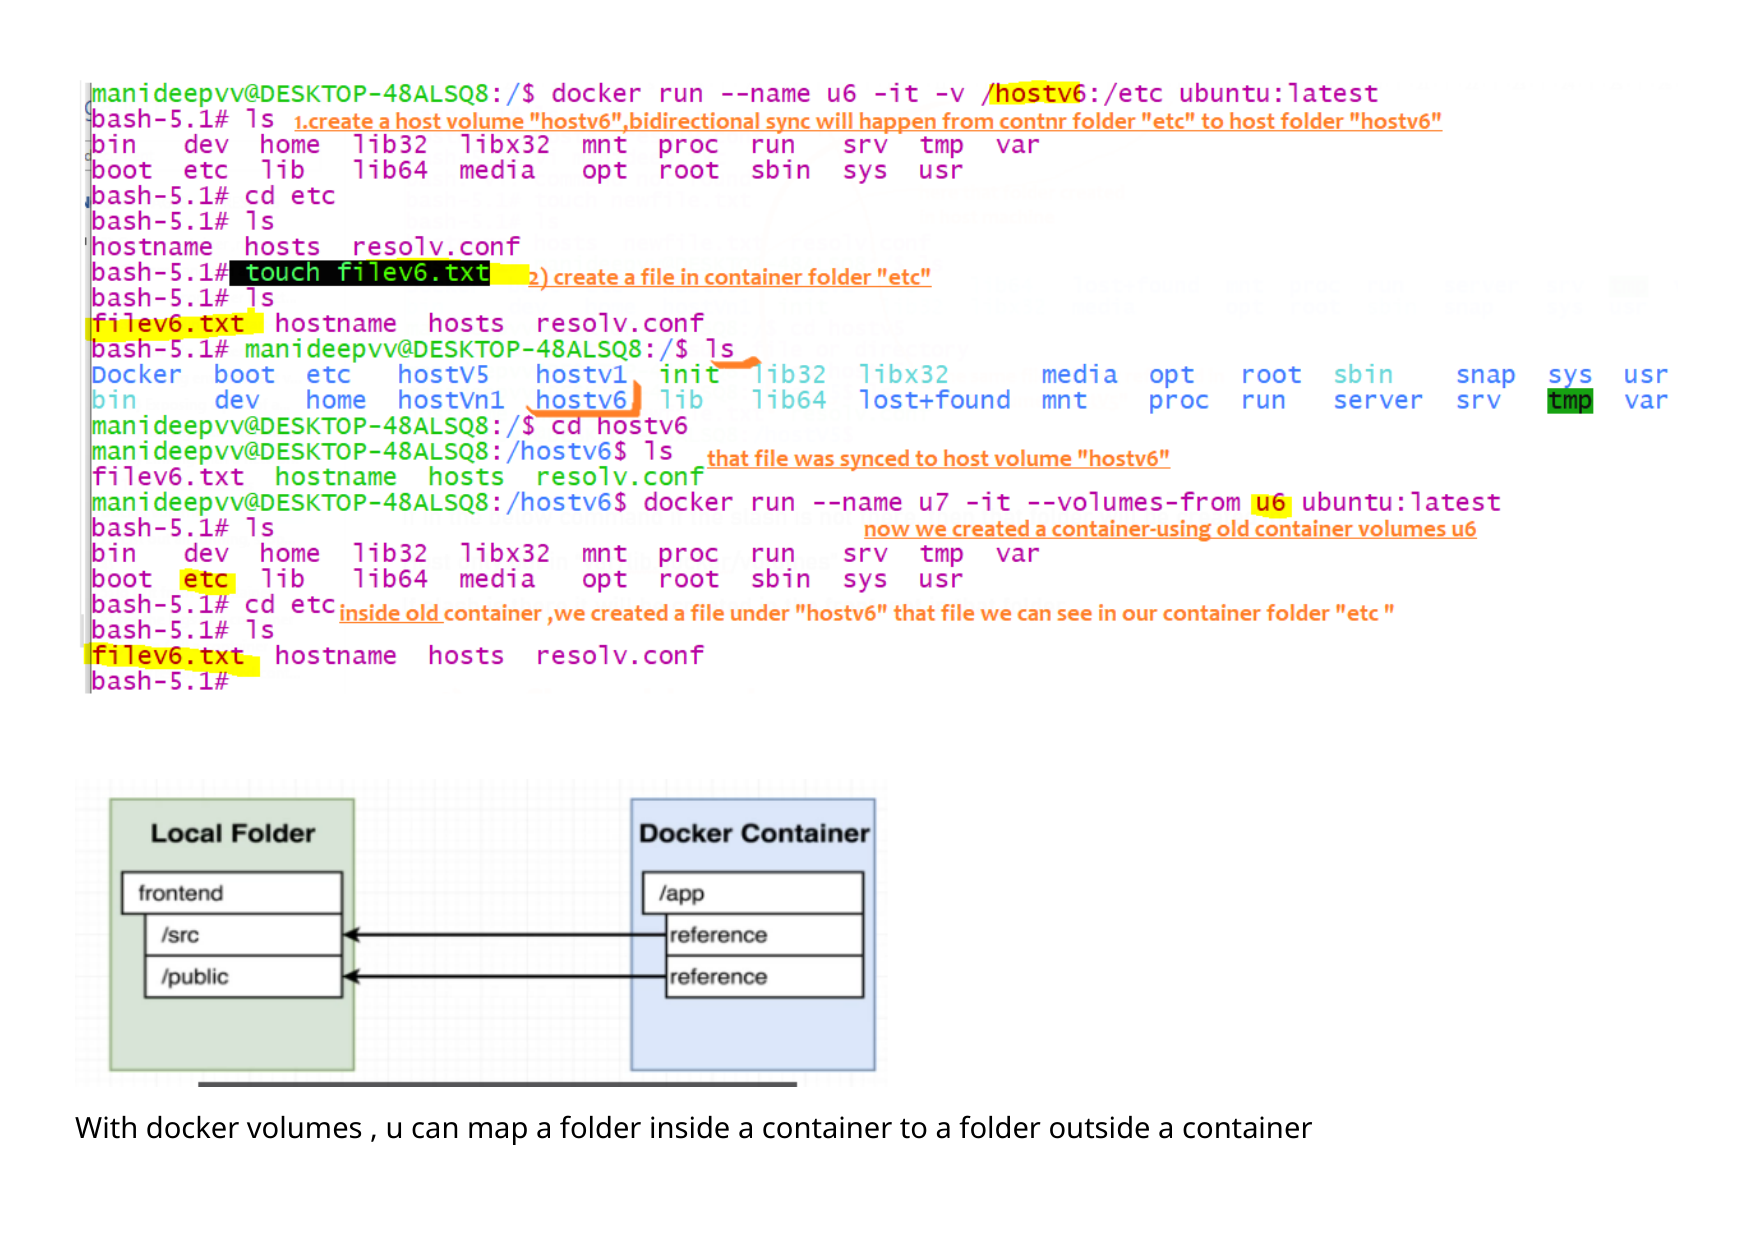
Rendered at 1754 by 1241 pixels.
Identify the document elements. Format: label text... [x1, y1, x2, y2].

text With docker volumes , u can map a folder inside a container to a folder outside a container [75, 1107, 1679, 1147]
picture [75, 75, 1679, 700]
picture [75, 779, 888, 1087]
